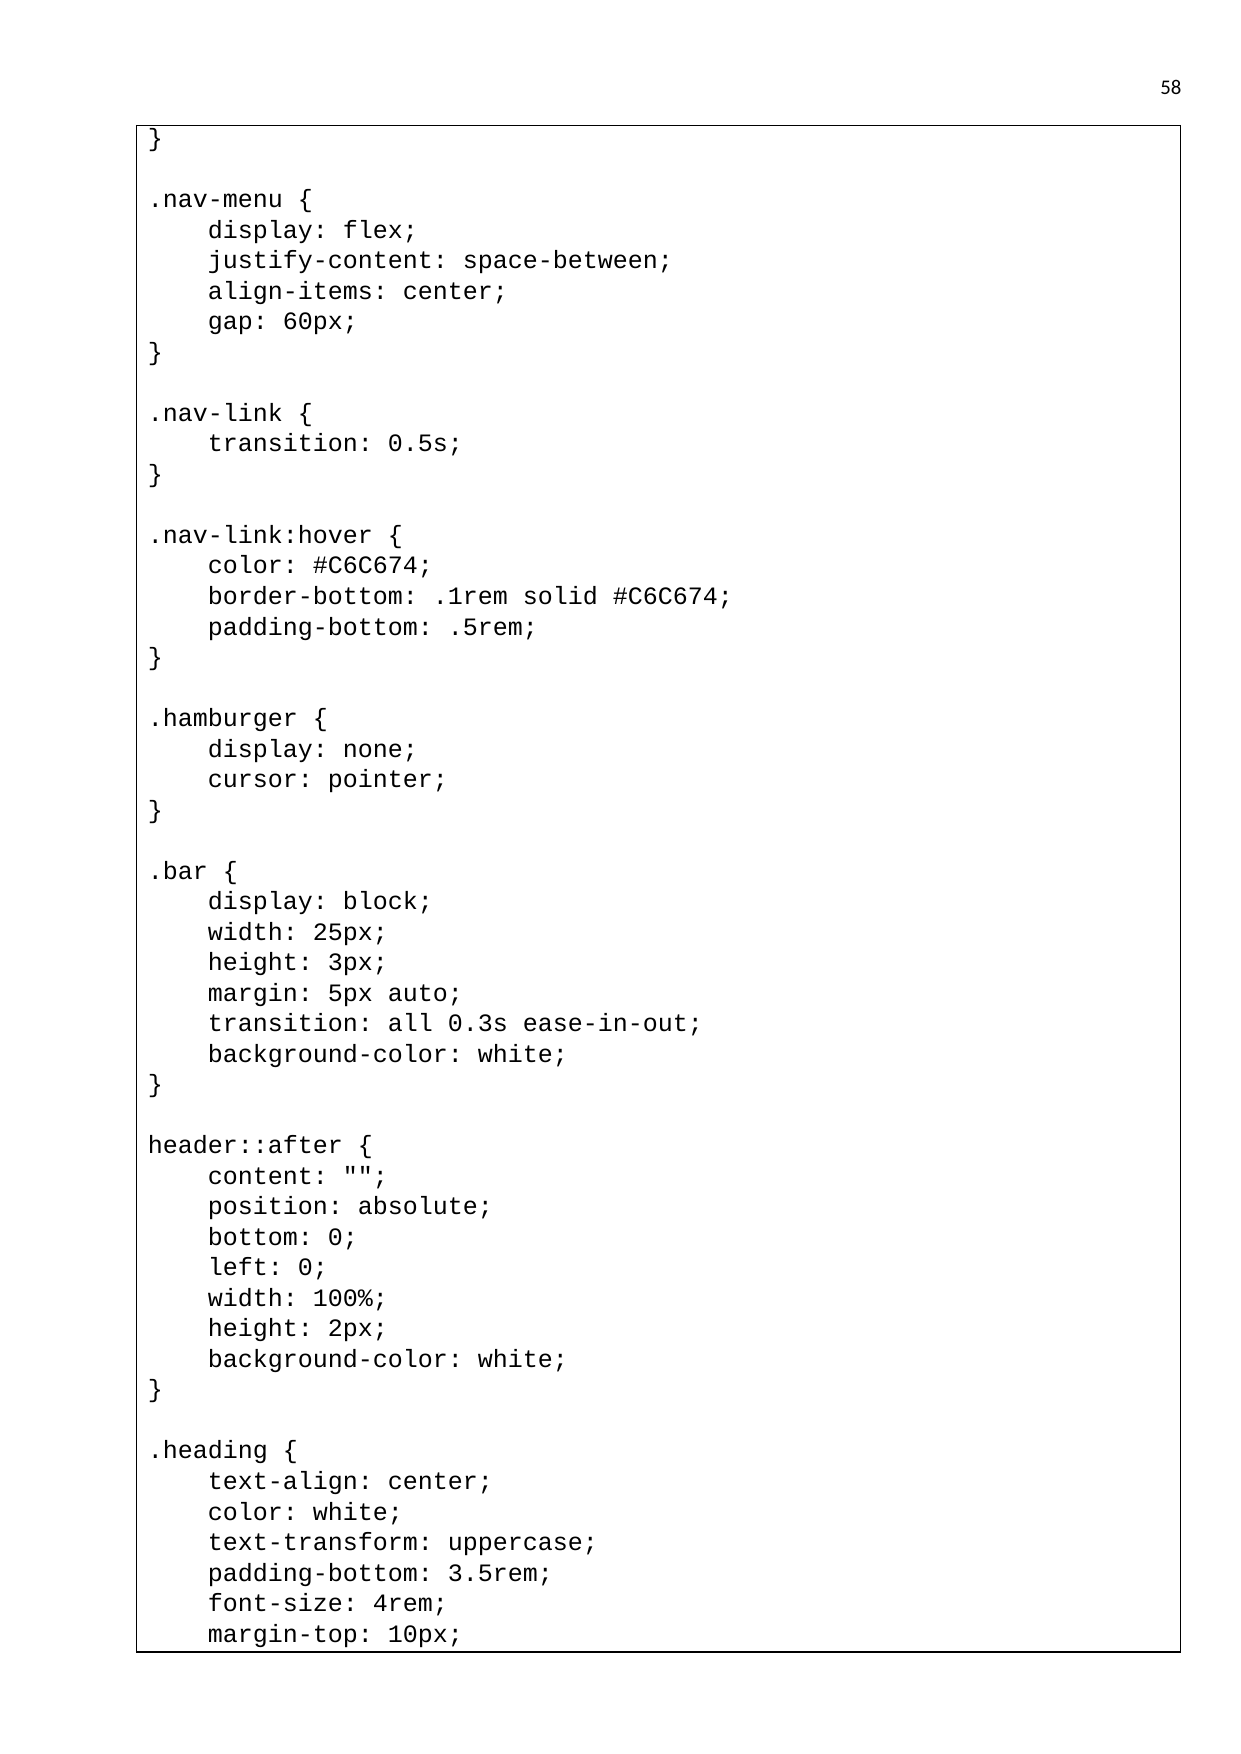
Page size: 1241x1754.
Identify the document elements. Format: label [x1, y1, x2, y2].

table_header [137, 126, 1180, 1651]
